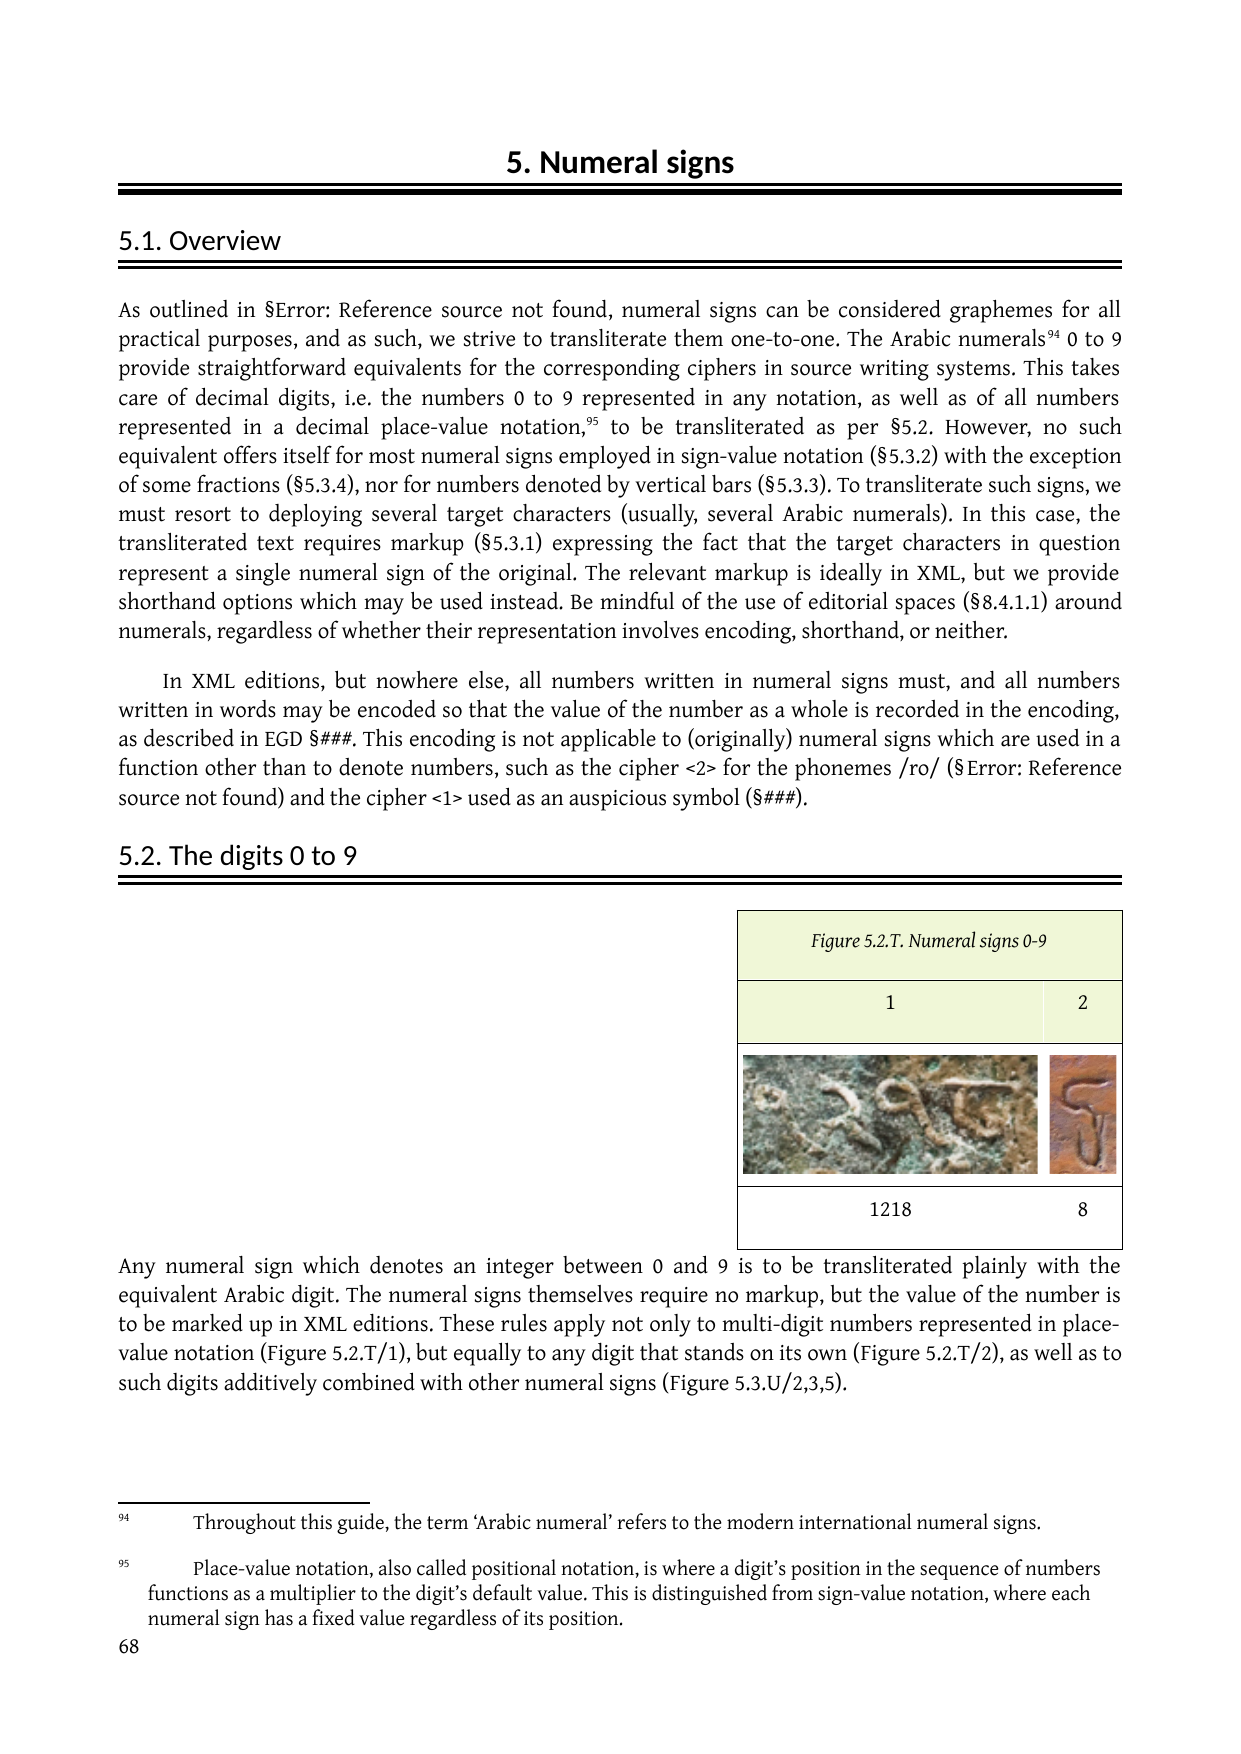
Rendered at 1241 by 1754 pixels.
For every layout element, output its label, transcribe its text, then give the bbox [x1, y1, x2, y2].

table_cell 2 [1044, 981, 1122, 1042]
text Any numeral sign which denotes an integer between 0 and 9 is to be transliterated plainly with the equivalent Arabic digit. The numeral signs themselves require no markup, but the value of the number is to be marked up in XML editions. These rules apply not only to multi-digit numbers represented in place-value notation (Figure 5.2.A/1), but equally to any digit that stands on its own (Figure 5.2.A/2), as well as to such digits additively combined with other numeral signs (Figure 5.3.A/2,3,5). [118, 1250, 1122, 1396]
picture [1049, 1055, 1117, 1174]
table_cell [1044, 1044, 1122, 1186]
table_cell [738, 1044, 1043, 1186]
table_cell 1 [738, 981, 1043, 1042]
picture [743, 1055, 1038, 1174]
table_cell 1218 [738, 1187, 1043, 1249]
subtitle Overview [118, 220, 1122, 260]
subtitle The digits 0 to 9 [118, 836, 1122, 875]
table_cell 8 [1044, 1187, 1122, 1249]
subtitle Numeral signs [118, 143, 1122, 183]
